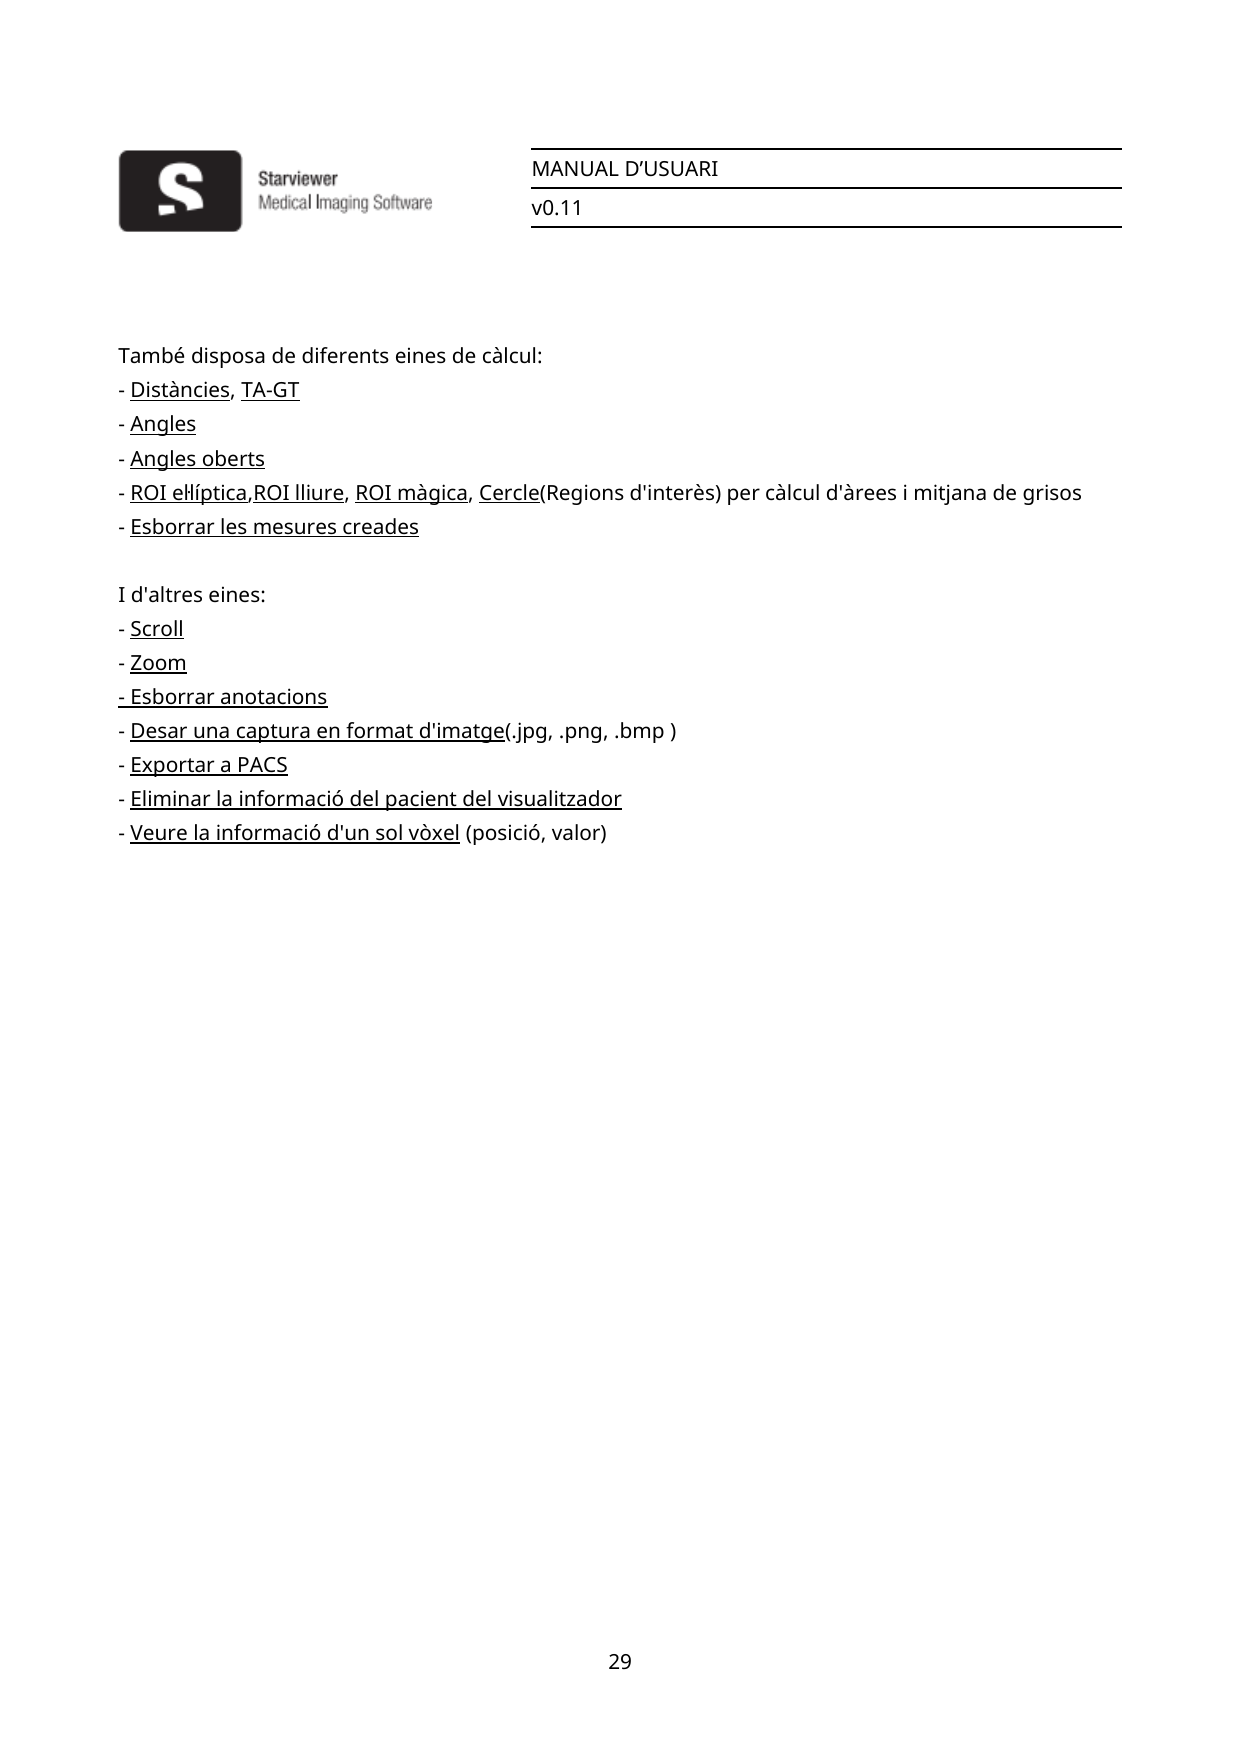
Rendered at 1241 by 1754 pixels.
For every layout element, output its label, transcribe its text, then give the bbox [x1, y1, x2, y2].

text - Angles oberts [118, 444, 1122, 472]
list - Desar una captura en format d'imatge(.jpg, .png, .bmp ) [118, 716, 1122, 744]
text - Esborrar les mesures creades [118, 512, 1122, 540]
list - Veure la informació d'un sol vòxel (posició, valor) [118, 818, 1122, 847]
text - Angles [118, 409, 1122, 438]
list - Exportar a PACS [118, 750, 1122, 779]
list - Eliminar la informació del pacient del visualitzador [118, 784, 1122, 813]
text - Distàncies, TA-GT [118, 376, 1122, 404]
text També disposa de diferents eines de càlcul: [118, 341, 1122, 370]
list - Esborrar anotacions [118, 682, 1122, 711]
text - ROI el·líptica,ROI lliure, ROI màgica, Cercle(Regions d'interès) per càlcul d'àrees i mitjana de grisos [118, 478, 1122, 506]
text I d'altres eines: [118, 580, 1122, 608]
list - Zoom [118, 648, 1122, 676]
list - Scroll [118, 614, 1122, 642]
